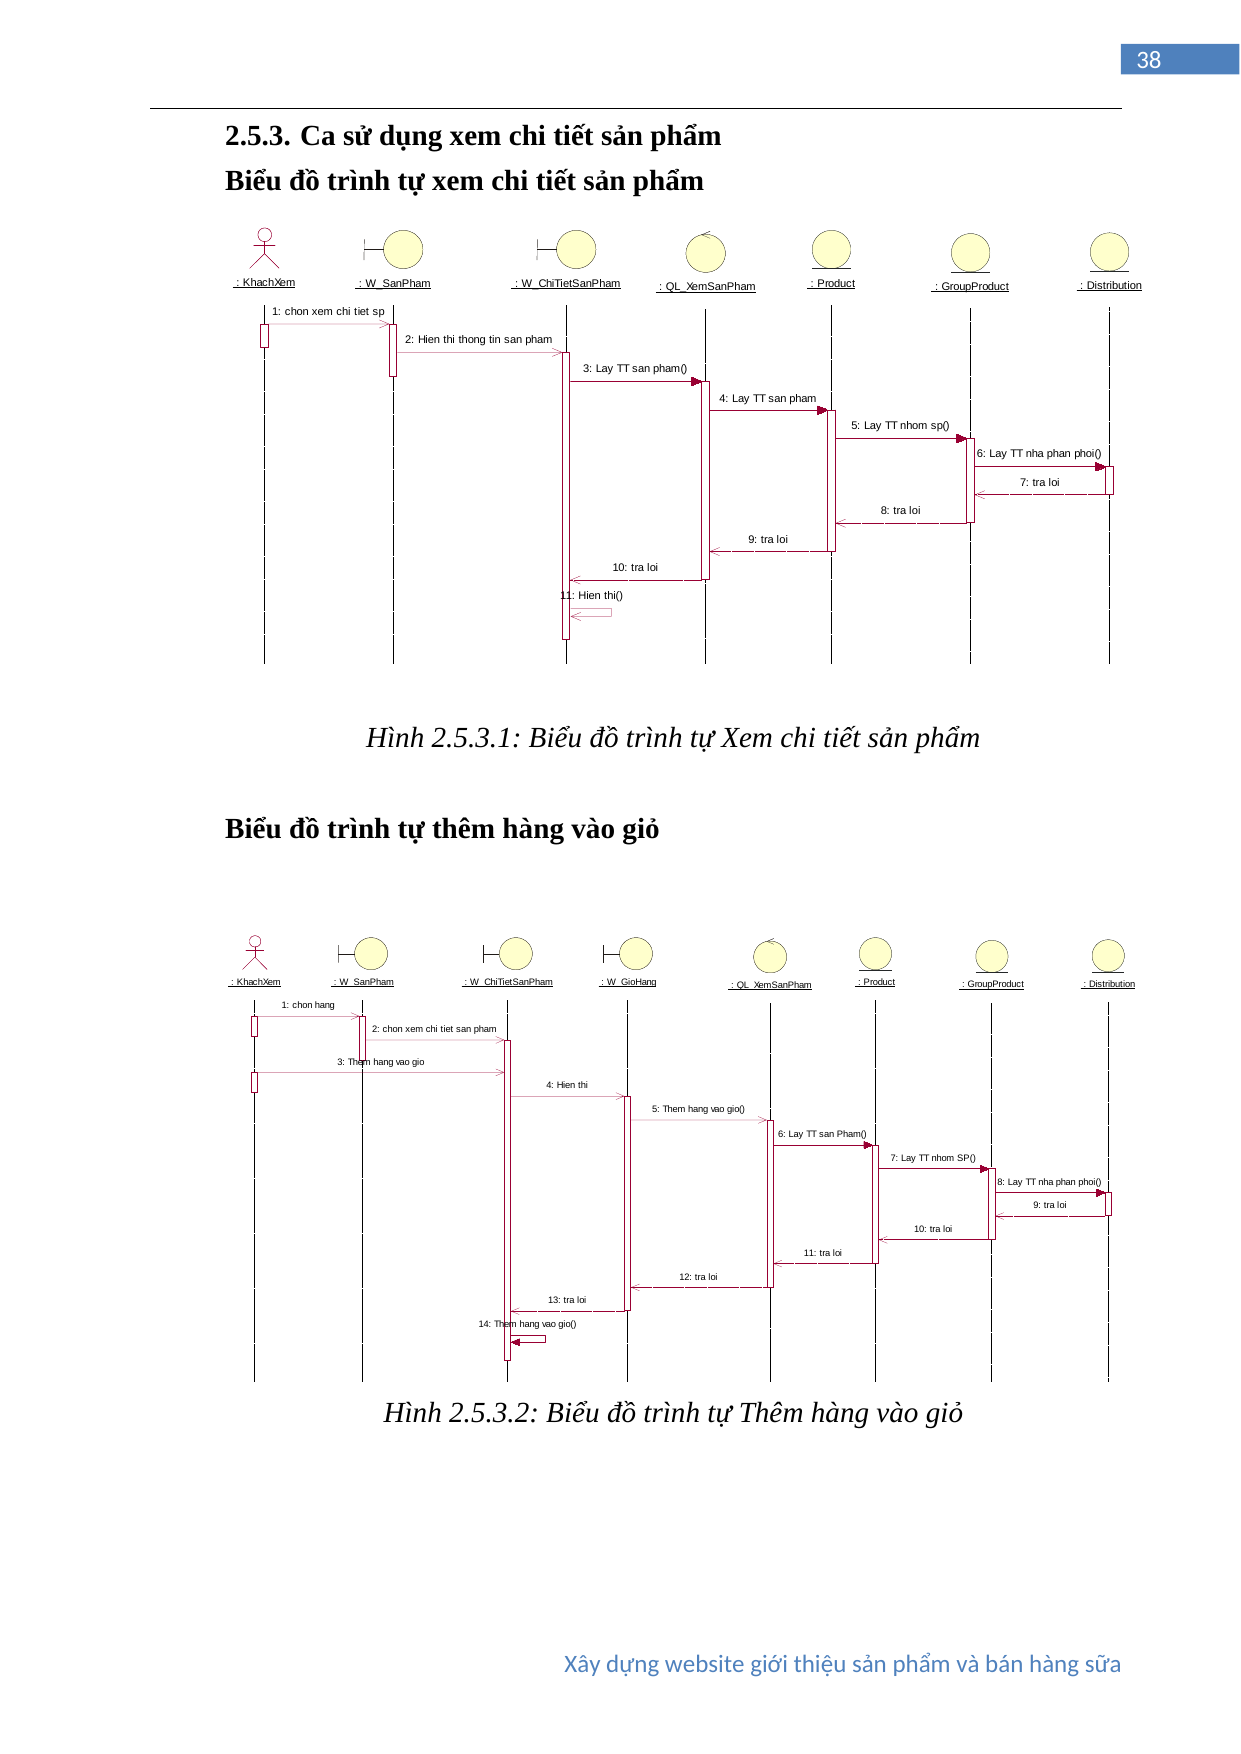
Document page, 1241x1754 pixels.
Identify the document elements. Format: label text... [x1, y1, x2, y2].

text Hình 2.5.3.2: Biểu đồ trình tự Thêm hàng vào giỏ [225, 1395, 1121, 1428]
text Biểu đồ trình tự thêm hàng vào giỏ [225, 812, 1121, 845]
text Hình 2.5.3.1: Biểu đồ trình tự Xem chi tiết sản phẩm [225, 720, 1121, 754]
text Biểu đồ trình tự xem chi tiết sản phẩm [225, 163, 1121, 197]
list Ca sử dụng xem chi tiết sản phẩm [225, 118, 1122, 152]
